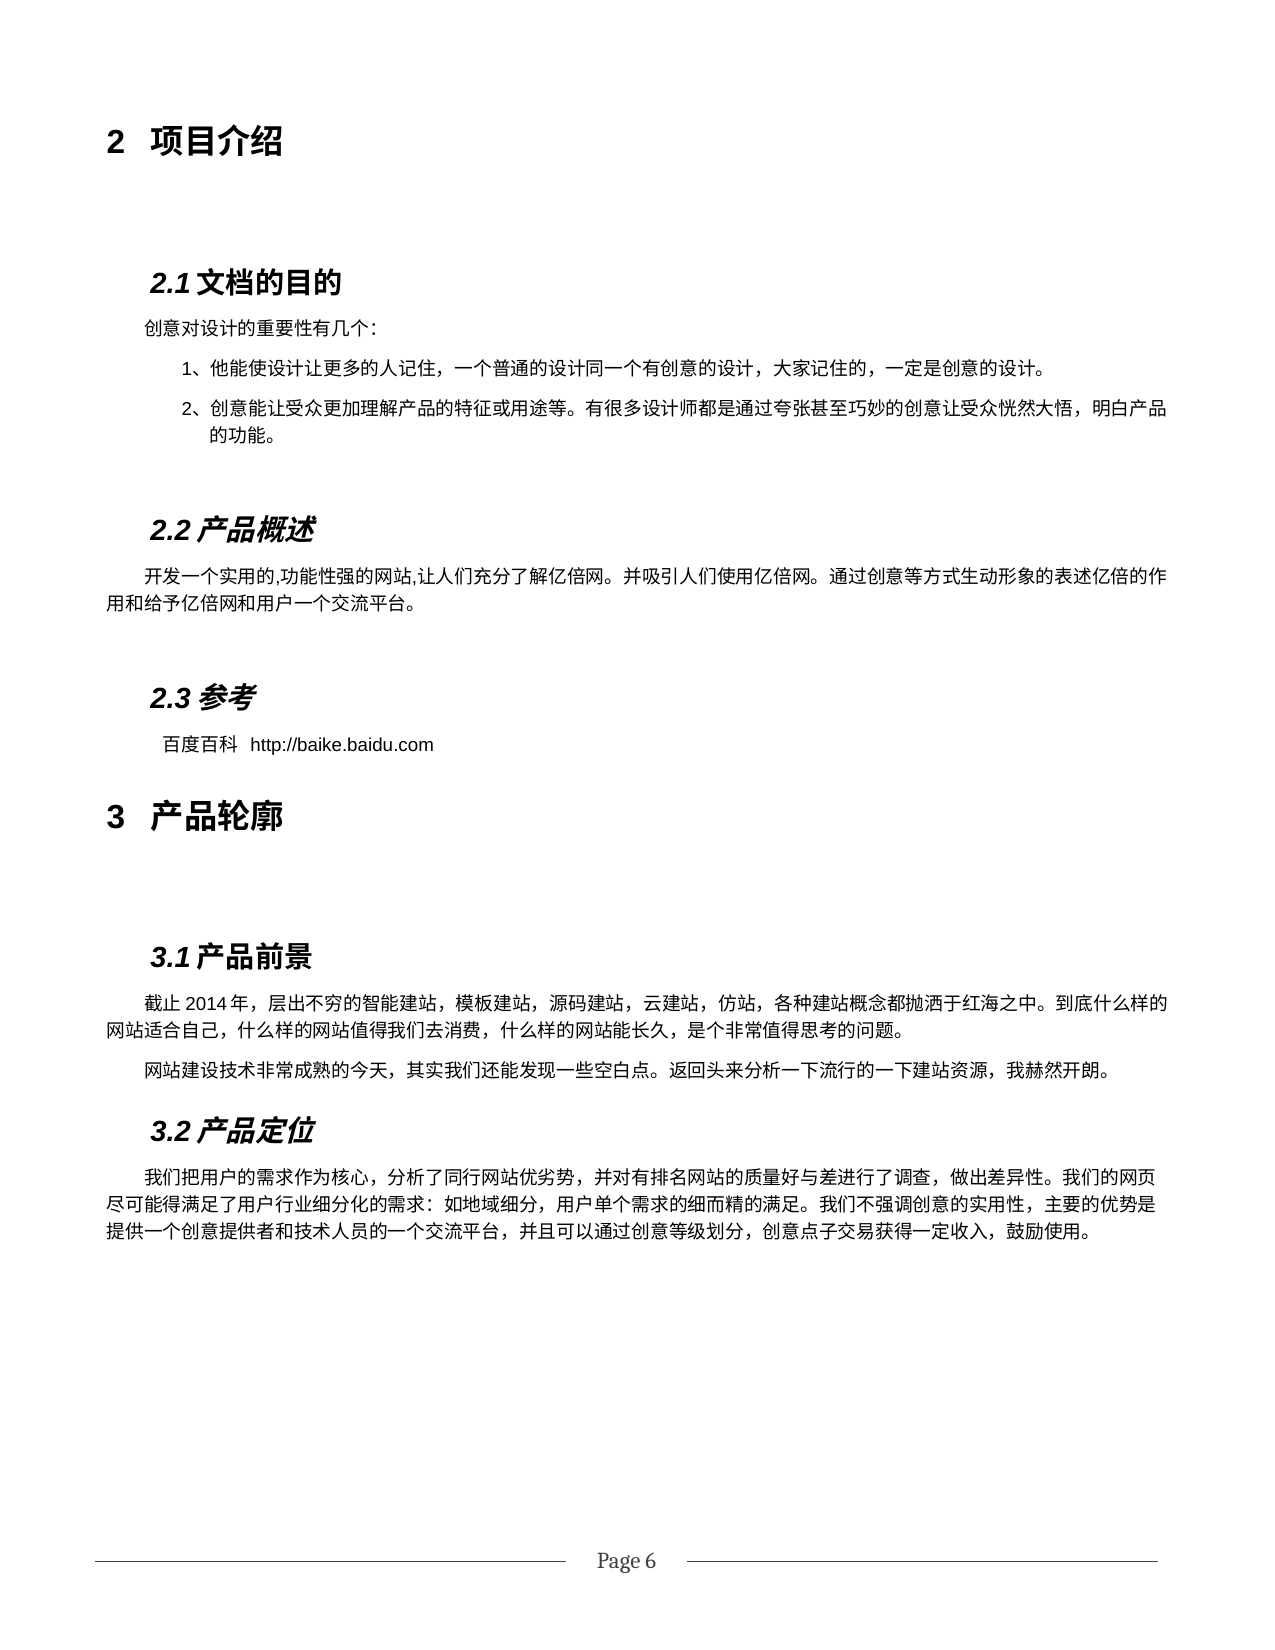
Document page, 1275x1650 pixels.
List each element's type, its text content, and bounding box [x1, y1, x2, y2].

text 开发一个实用的,功能性强的网站,让人们充分了解亿倍网。并吸引人们使用亿倍网。通过创意等方式生动形象的表述亿倍的作用和给予亿倍网和用户一个交流平台。 [106, 562, 1169, 616]
text 创意对设计的重要性有几个： [106, 314, 1169, 341]
subtitle 2.2产品概述 [106, 507, 1169, 549]
subtitle 项目介绍 [106, 118, 1169, 163]
text 我们把用户的需求作为核心，分析了同行网站优劣势，并对有排名网站的质量好与差进行了调查，做出差异性。我们的网页尽可能得满足了用户行业细分化的需求：如地域细分，用户单个需求的细而精的满足。我们不强调创意的实用性，主要的优势是提供一个创意提供者和技术人员的一个交流平台，并且可以通过创意等级划分，创意点子交易获得一定收入，鼓励使用。 [106, 1162, 1169, 1244]
text 1、他能使设计让更多的人记住，一个普通的设计同一个有创意的设计，大家记住的，一定是创意的设计。 [181, 354, 1169, 381]
text 网站建设技术非常成熟的今天，其实我们还能发现一些空白点。返回头来分析一下流行的一下建站资源，我赫然开朗。 [106, 1055, 1169, 1082]
subtitle 2.3参考 [106, 675, 1169, 717]
text 2、创意能让受众更加理解产品的特征或用途等。有很多设计师都是通过夸张甚至巧妙的创意让受众恍然大悟，明白产品的功能。 [181, 393, 1169, 448]
subtitle 2.1文档的目的 [106, 262, 1169, 302]
subtitle 产品轮廓 [106, 792, 1169, 838]
text 截止2014年，层出不穷的智能建站，模板建站，源码建站，云建站，仿站，各种建站概念都抛洒于红海之中。到底什么样的网站适合自己，什么样的网站值得我们去消费，什么样的网站能长久，是个非常值得思考的问题。 [106, 988, 1169, 1043]
subtitle 3.2产品定位 [106, 1107, 1169, 1150]
subtitle 3.1产品前景 [106, 936, 1169, 976]
text 百度百科 http://baike.baidu.com [106, 730, 1169, 757]
